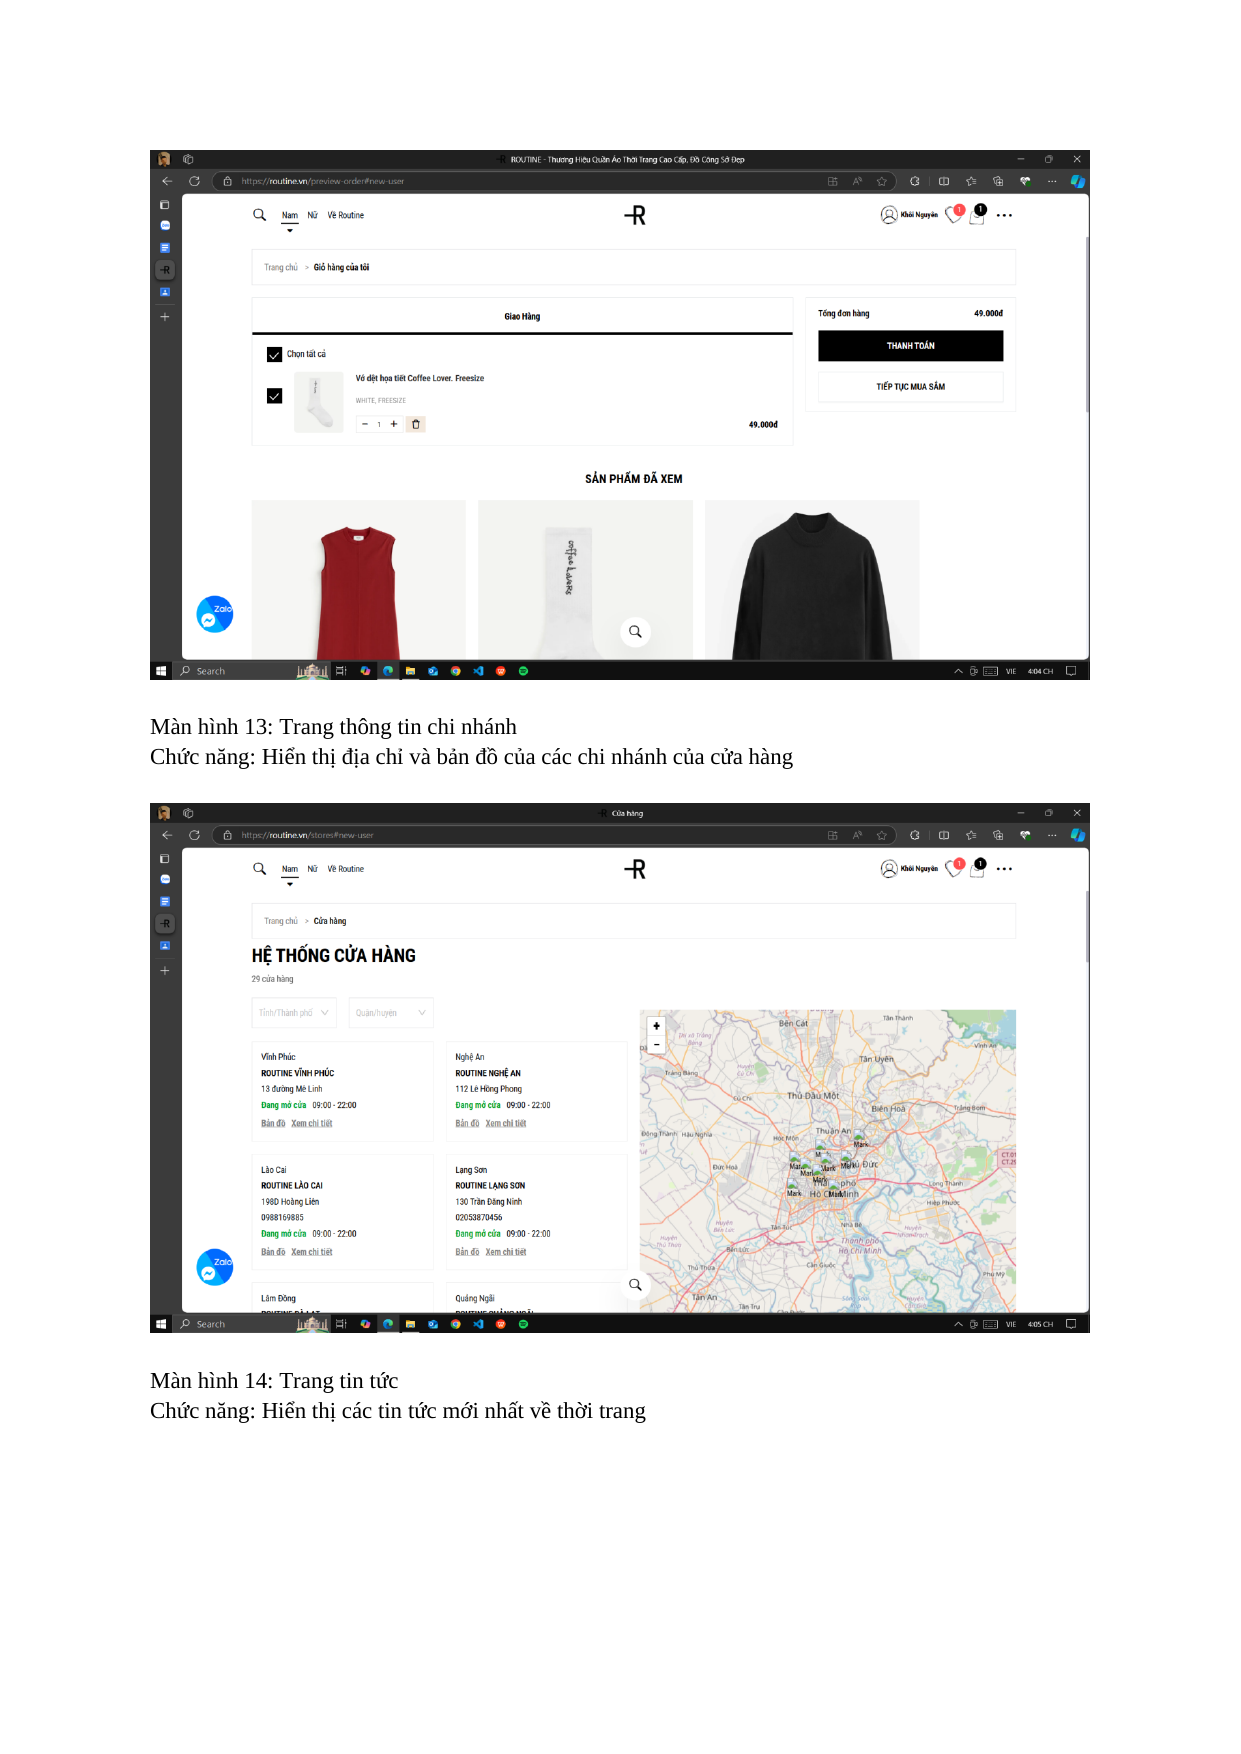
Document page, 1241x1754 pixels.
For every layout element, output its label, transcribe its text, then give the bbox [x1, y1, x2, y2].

text Chức năng: Hiển thị các tin tức mới nhất về thời trang [150, 1397, 1090, 1424]
picture [150, 150, 1090, 680]
picture [150, 803, 1090, 1333]
text Màn hình 13: Trang thông tin chi nhánh Chức năng: Hiển thị địa chỉ và bản đồ của các chi nhánh của cửa hàng [150, 713, 1090, 770]
text Màn hình 14: Trang tin tức [150, 1367, 1090, 1393]
